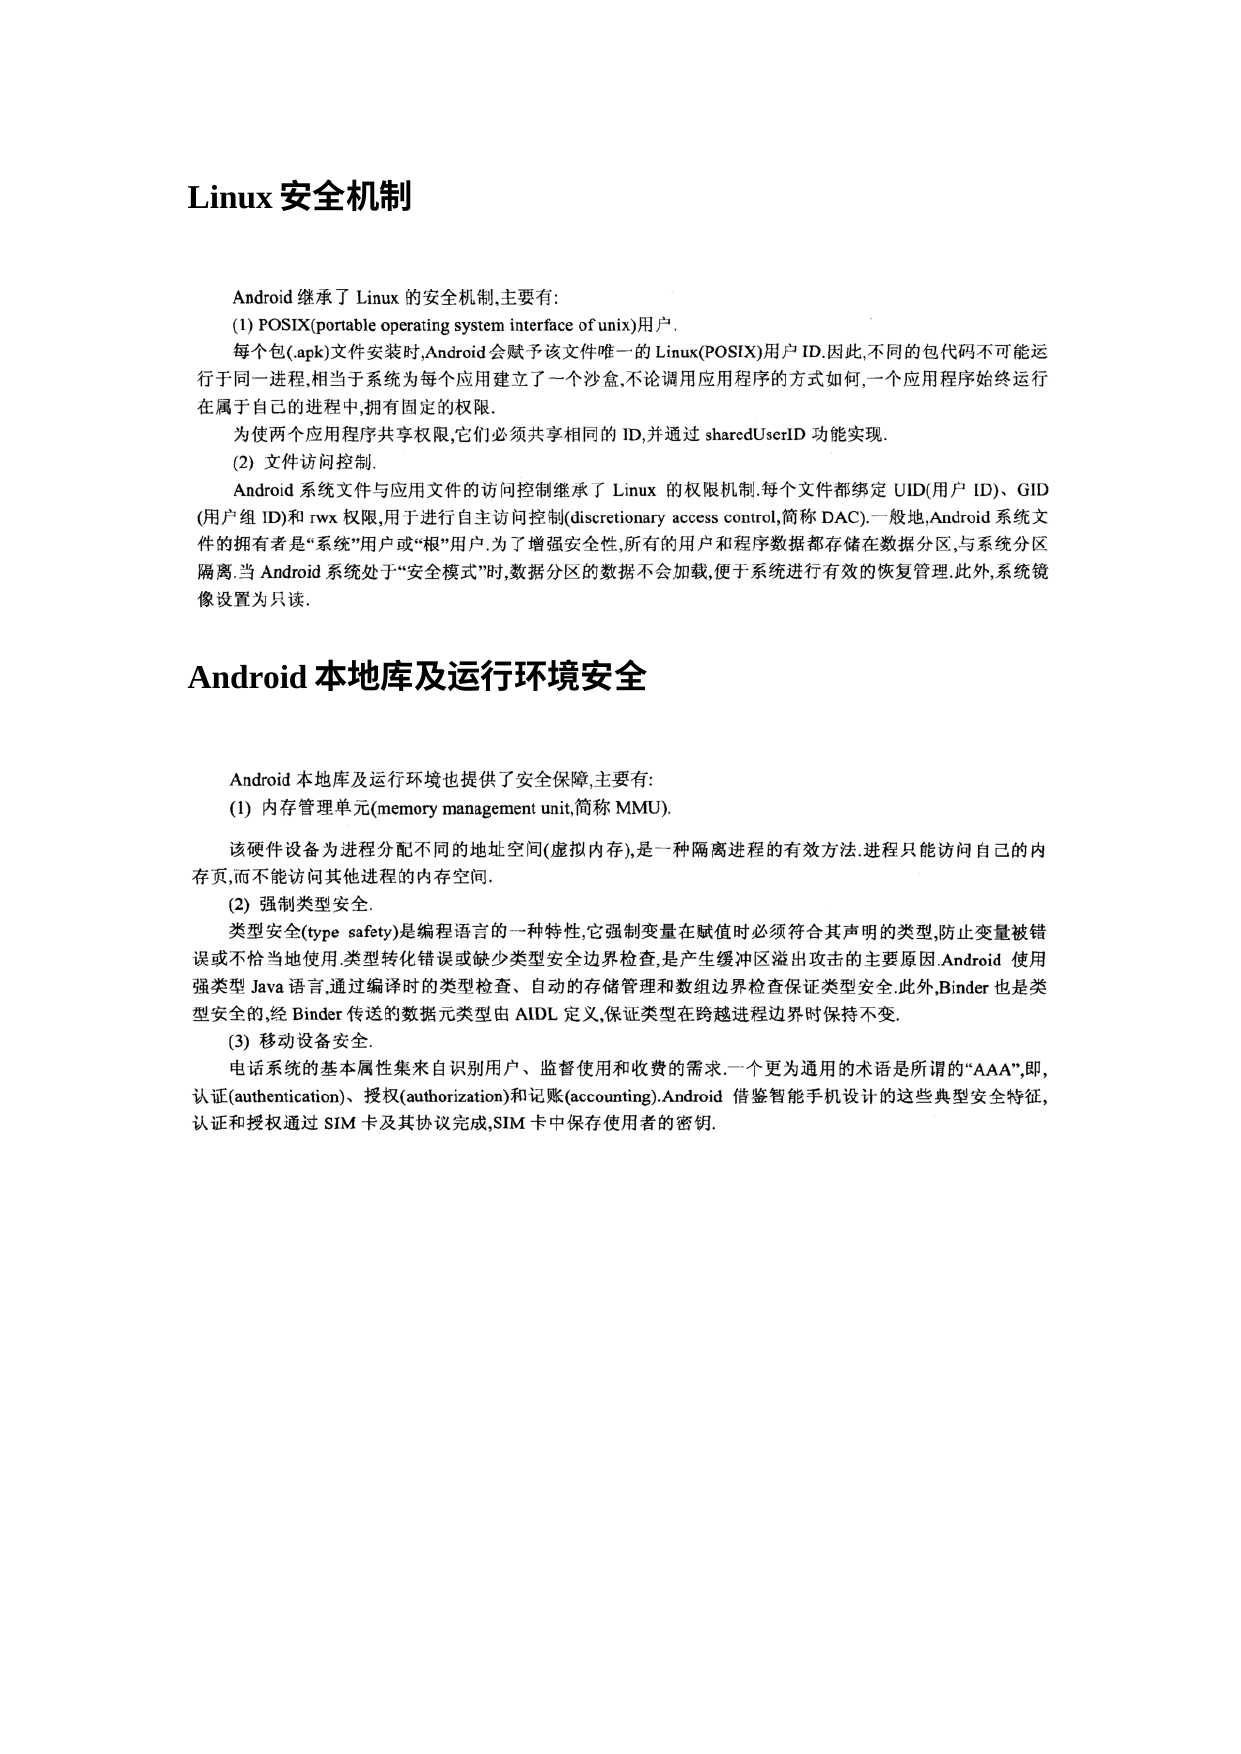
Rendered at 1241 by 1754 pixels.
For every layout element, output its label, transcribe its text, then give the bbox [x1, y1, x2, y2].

picture [187, 289, 1053, 613]
subtitle Linux安全机制 [187, 162, 1053, 227]
subtitle Android本地库及运行环境安全 [187, 641, 1053, 706]
picture [187, 833, 1053, 1139]
picture [187, 768, 1053, 828]
